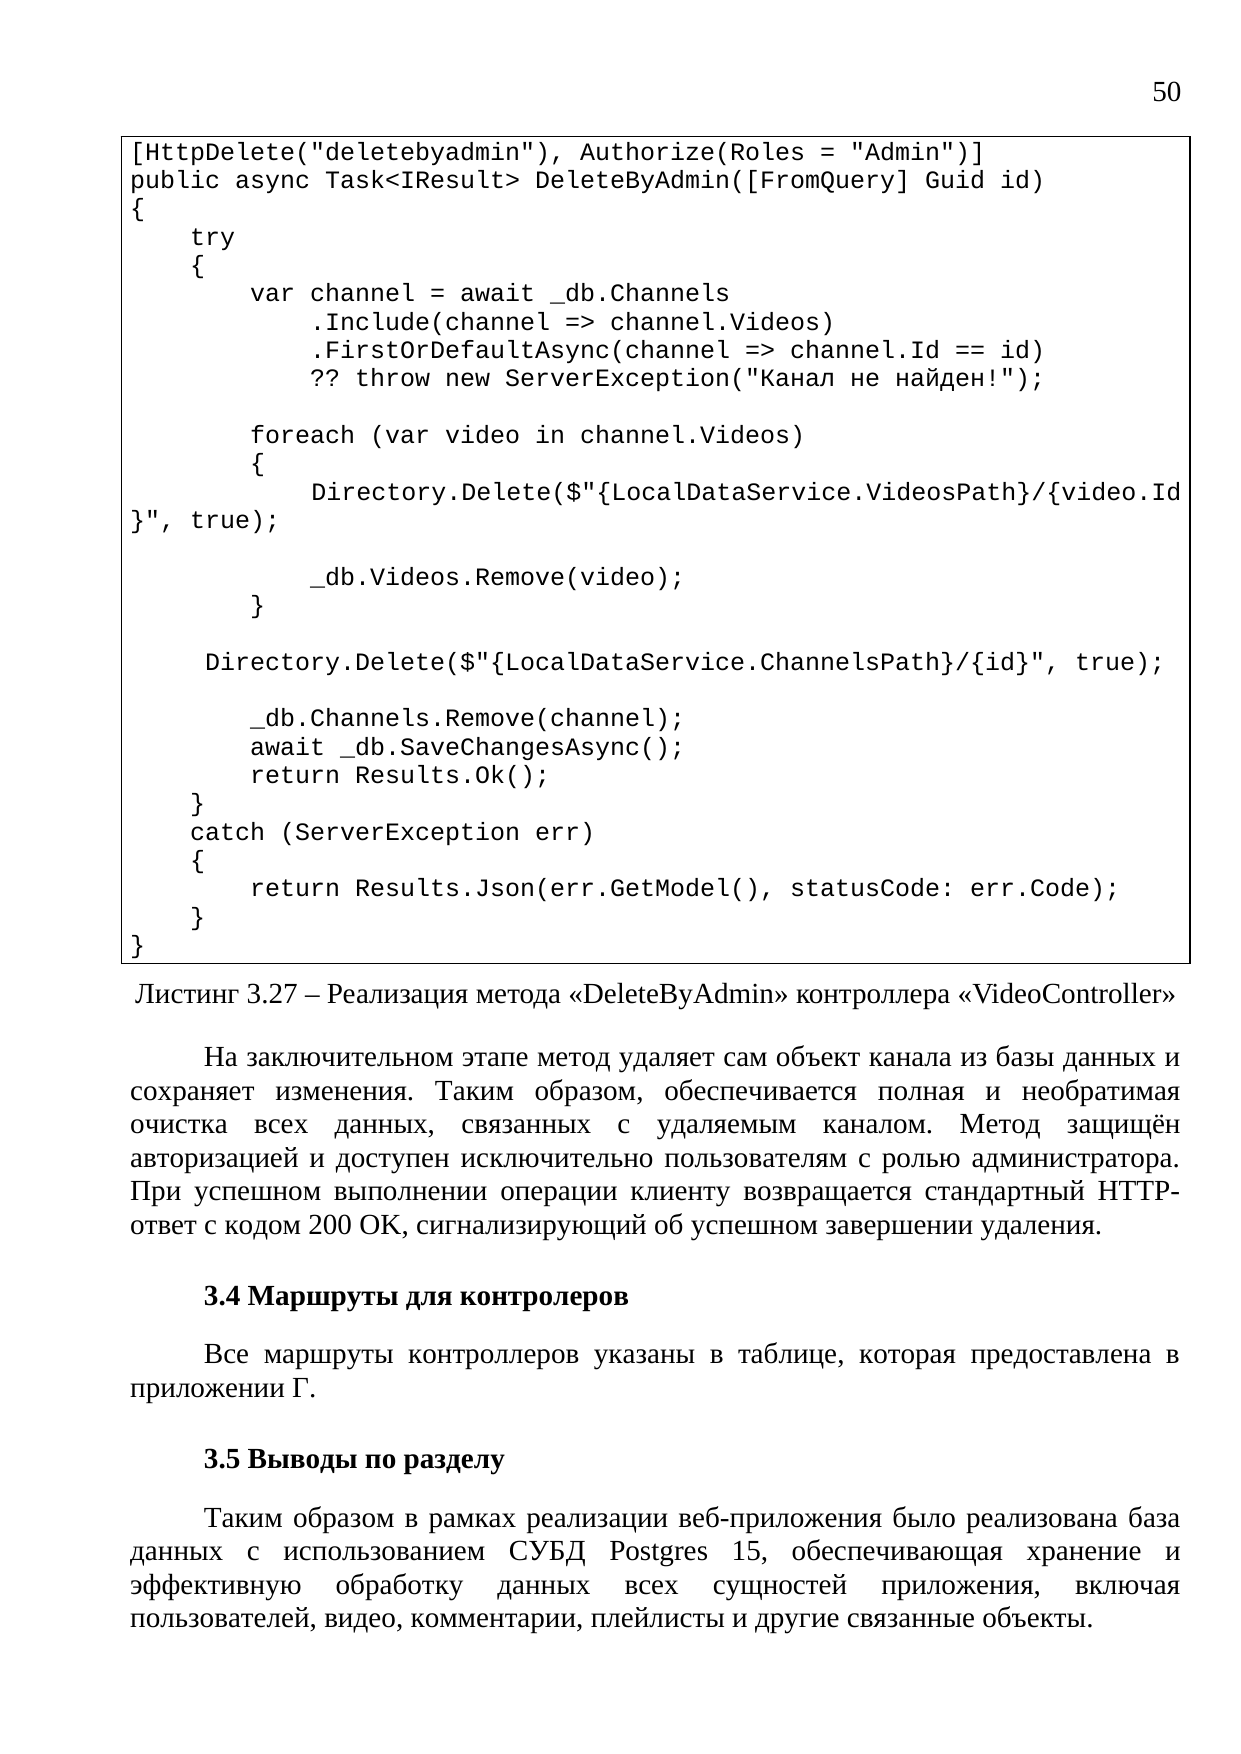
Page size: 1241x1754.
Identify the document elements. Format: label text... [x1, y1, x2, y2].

text { [130, 451, 1181, 479]
text { [130, 196, 1181, 224]
text Выводы по разделу [204, 1441, 1181, 1475]
text await _db.SaveChangesAsync(); [130, 734, 1181, 763]
text { [130, 253, 1181, 281]
text ?? throw new ServerException("Канал не найден!"); [130, 366, 1181, 394]
text } [130, 791, 1181, 819]
text return Results.Ok(); [130, 763, 1181, 791]
text catch (ServerException err) [130, 819, 1181, 848]
text foreach (var video in channel.Videos) [130, 423, 1181, 451]
text Листинг 3.27 – Реализация метода «DeleteByAdmin» контроллера «VideoController» [130, 977, 1181, 1010]
text Directory.Delete($"{LocalDataService.VideosPath}/{video.Id}", true); [130, 479, 1181, 536]
text try [130, 224, 1181, 253]
text .Include(channel => channel.Videos) [130, 309, 1181, 338]
text var channel = await _db.Channels [130, 281, 1181, 309]
text .FirstOrDefaultAsync(channel => channel.Id == id) [130, 338, 1181, 366]
text _db.Videos.Remove(video); [130, 564, 1181, 593]
text public async Task<IResult> DeleteByAdmin([FromQuery] Guid id) [130, 168, 1181, 196]
text _db.Channels.Remove(channel); [130, 706, 1181, 734]
text Все маршруты контроллеров указаны в таблице, которая предоставлена в приложении Г. [130, 1337, 1181, 1404]
text Маршруты для контролеров [204, 1278, 1181, 1312]
text Таким образом в рамках реализации веб-приложения было реализована база данных с использованием СУБД Postgres 15, обеспечивающая хранение и эффективную обработку данных всех сущностей приложения, включая пользователей, видео, комментарии, плейлисты и другие связанные объекты. [130, 1500, 1181, 1634]
text } [130, 593, 1181, 621]
text Directory.Delete($"{LocalDataService.ChannelsPath}/{id}", true); [130, 649, 1181, 678]
text } [130, 904, 1181, 929]
text } [122, 929, 1189, 963]
text return Results.Json(err.GetModel(), statusCode: err.Code); [130, 876, 1181, 904]
text { [130, 848, 1181, 876]
text На заключительном этапе метод удаляет сам объект канала из базы данных и сохраняет изменения. Таким образом, обеспечивается полная и необратимая очистка всех данных, связанных с удаляемым каналом. Метод защищён авторизацией и доступен исключительно пользователям с ролью администратора. При успешном выполнении операции клиенту возвращается стандартный HTTP-ответ с кодом 200 OK, сигнализирующий об успешном завершении удаления. [130, 1039, 1181, 1241]
text [HttpDelete("deletebyadmin"), Authorize(Roles = "Admin")] [122, 137, 1189, 168]
